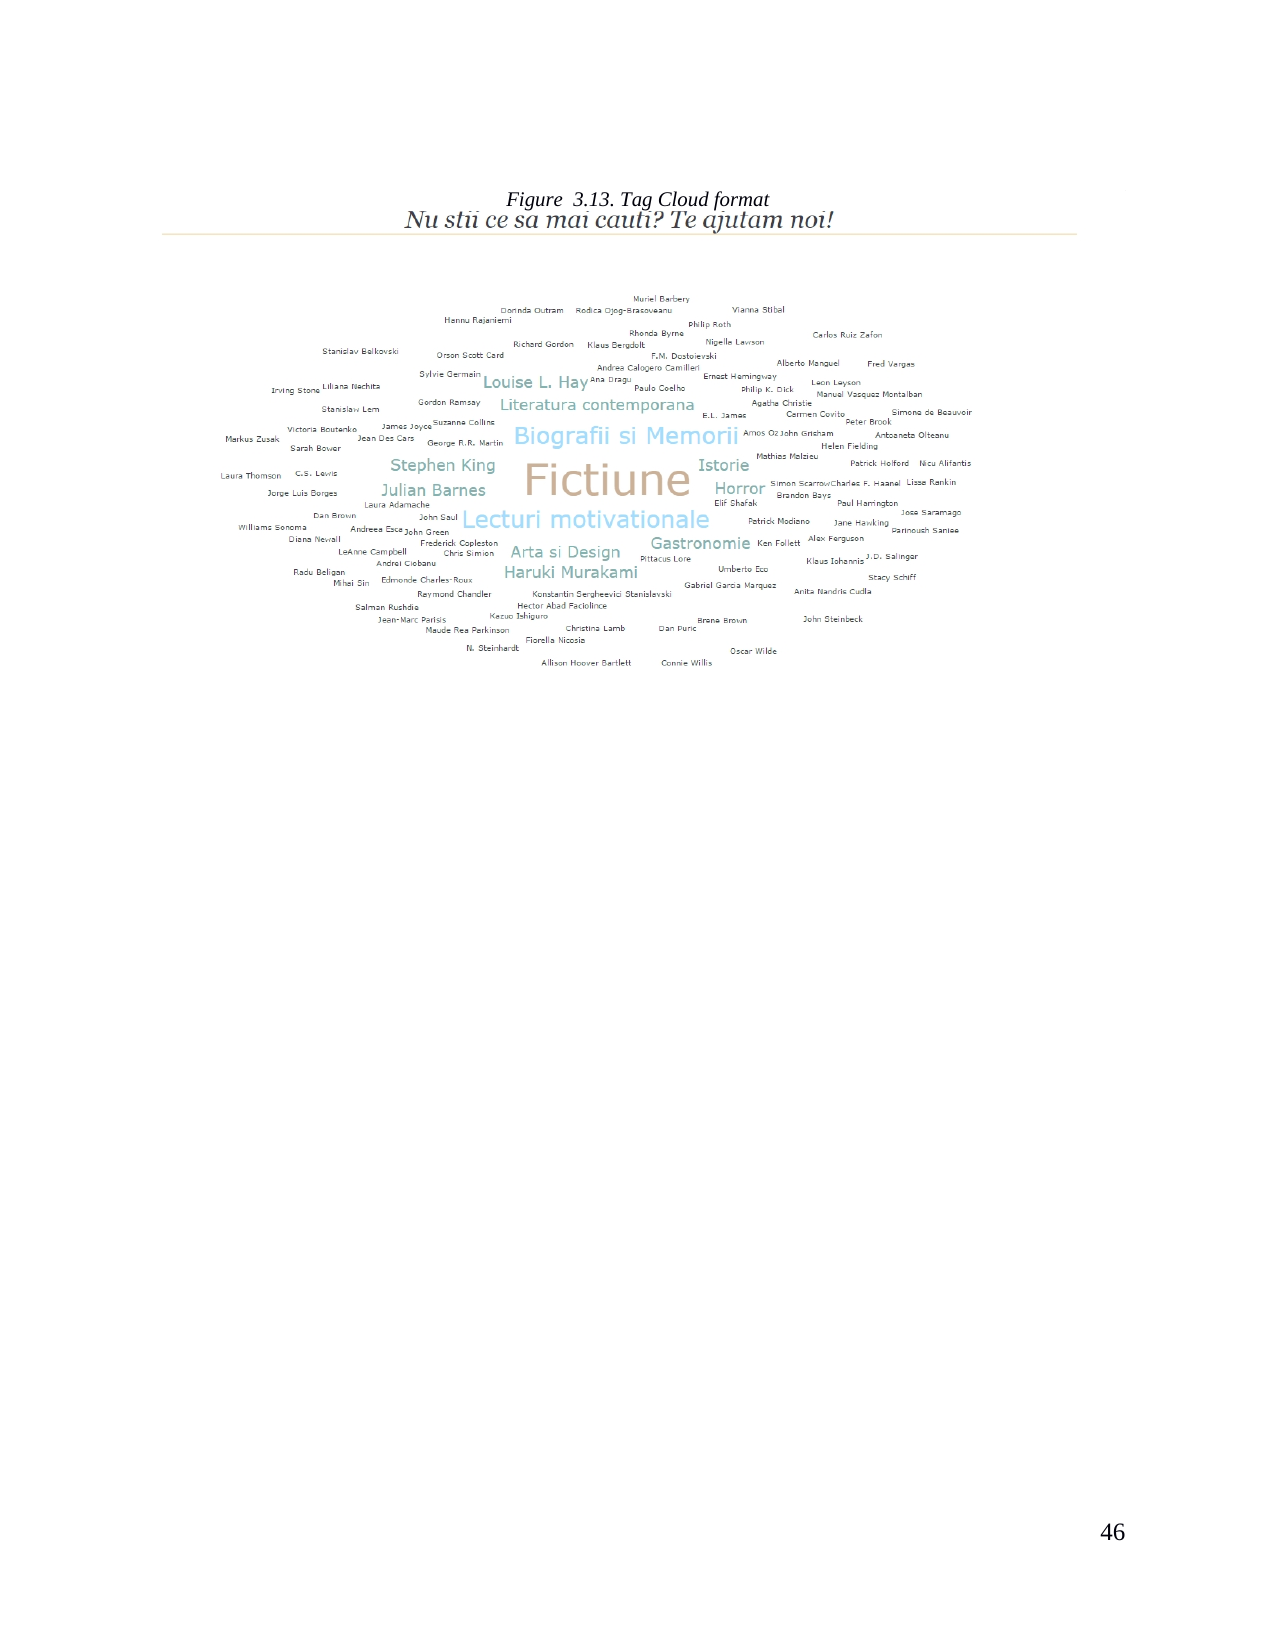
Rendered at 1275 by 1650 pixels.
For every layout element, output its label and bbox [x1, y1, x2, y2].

picture [150, 212, 1125, 690]
